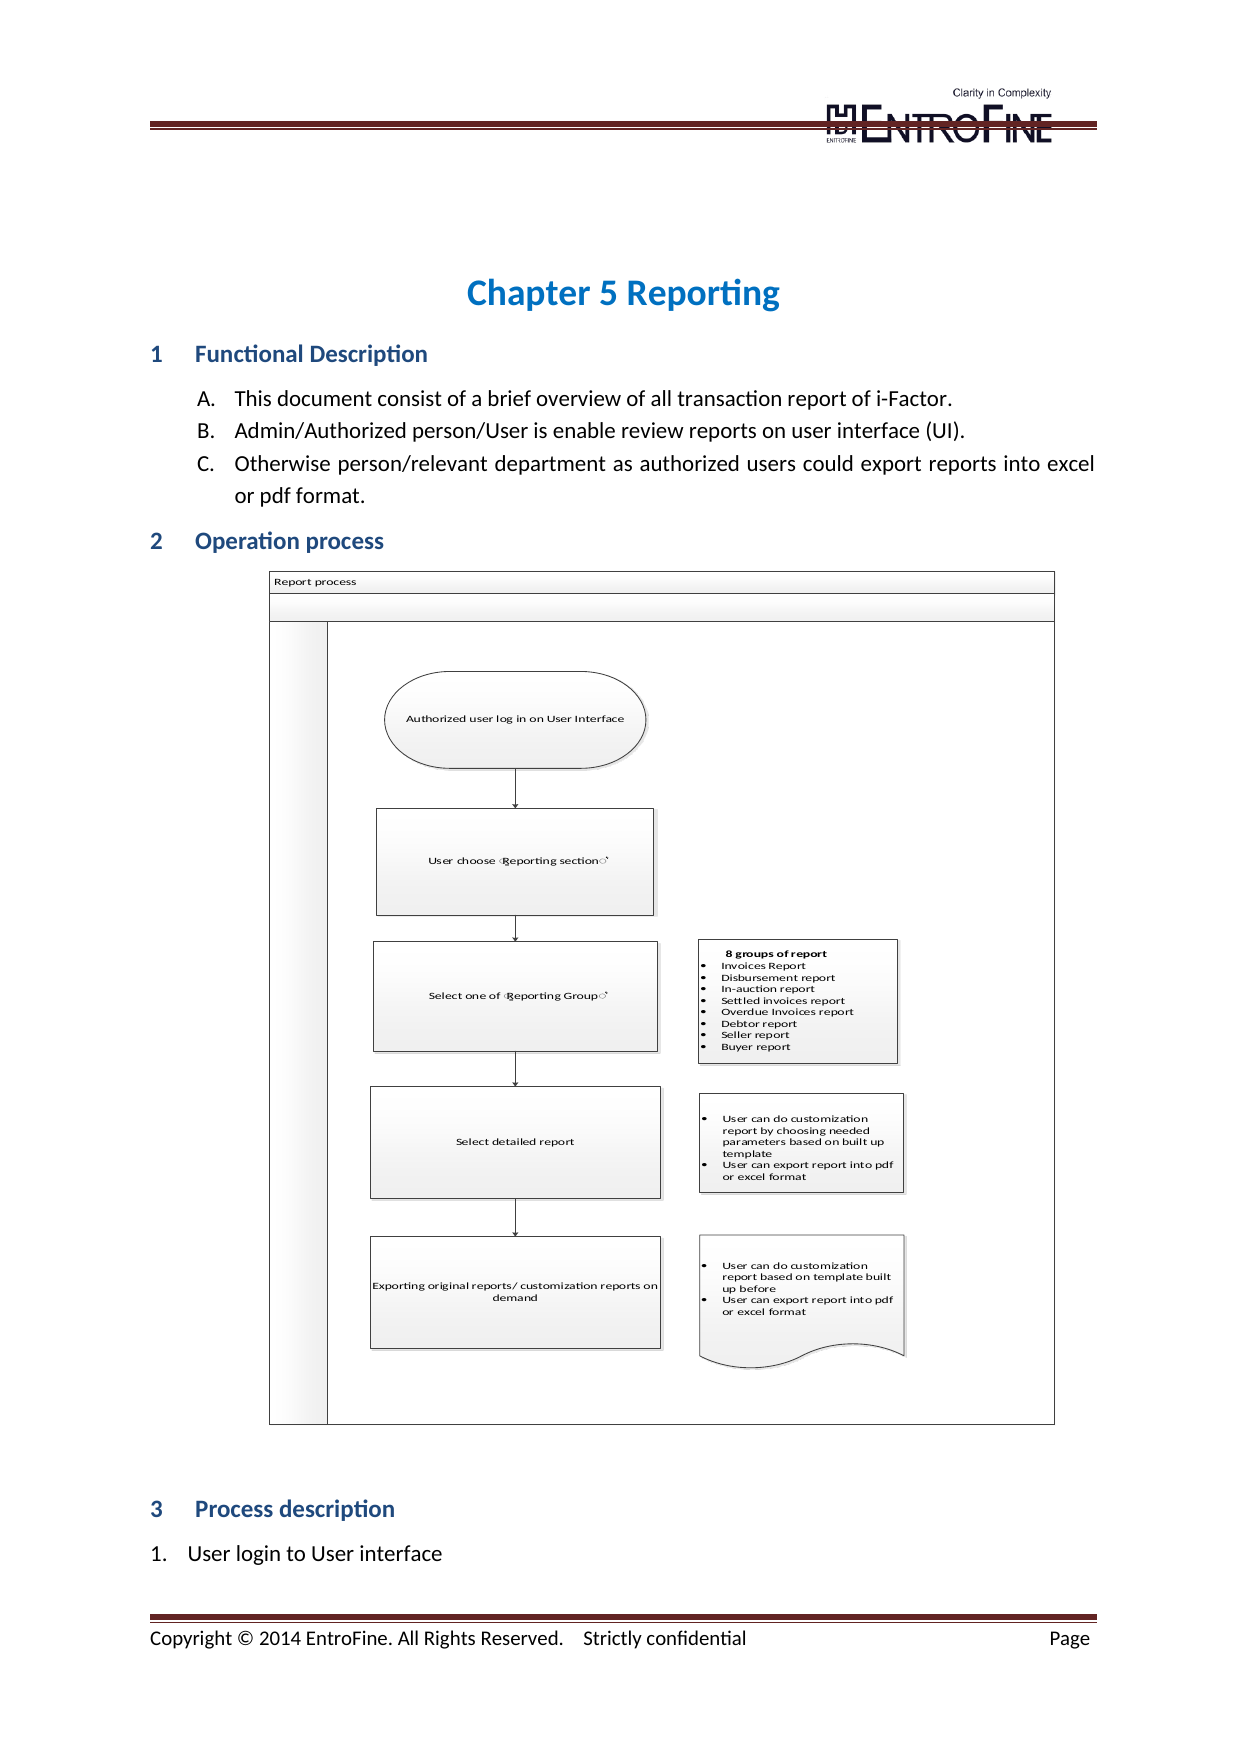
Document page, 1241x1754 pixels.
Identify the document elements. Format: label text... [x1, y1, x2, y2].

list This document consist of a brief overview of all transaction report of i-Factor. [197, 382, 1097, 414]
list Otherwise person/relevant department as authorized users could export reports into excel or pdf format. [197, 447, 1097, 512]
subtitle Functional Description [150, 337, 1097, 369]
text Chapter 5 Reporting [150, 259, 1097, 324]
list Admin/Authorized person/User is enable review reports on user interface (UI). [197, 414, 1097, 447]
picture [824, 130, 1054, 145]
subtitle Process description [150, 1492, 1097, 1524]
list User login to User interface [150, 1537, 1097, 1569]
picture [824, 87, 1054, 121]
subtitle Operation process [150, 524, 1097, 557]
